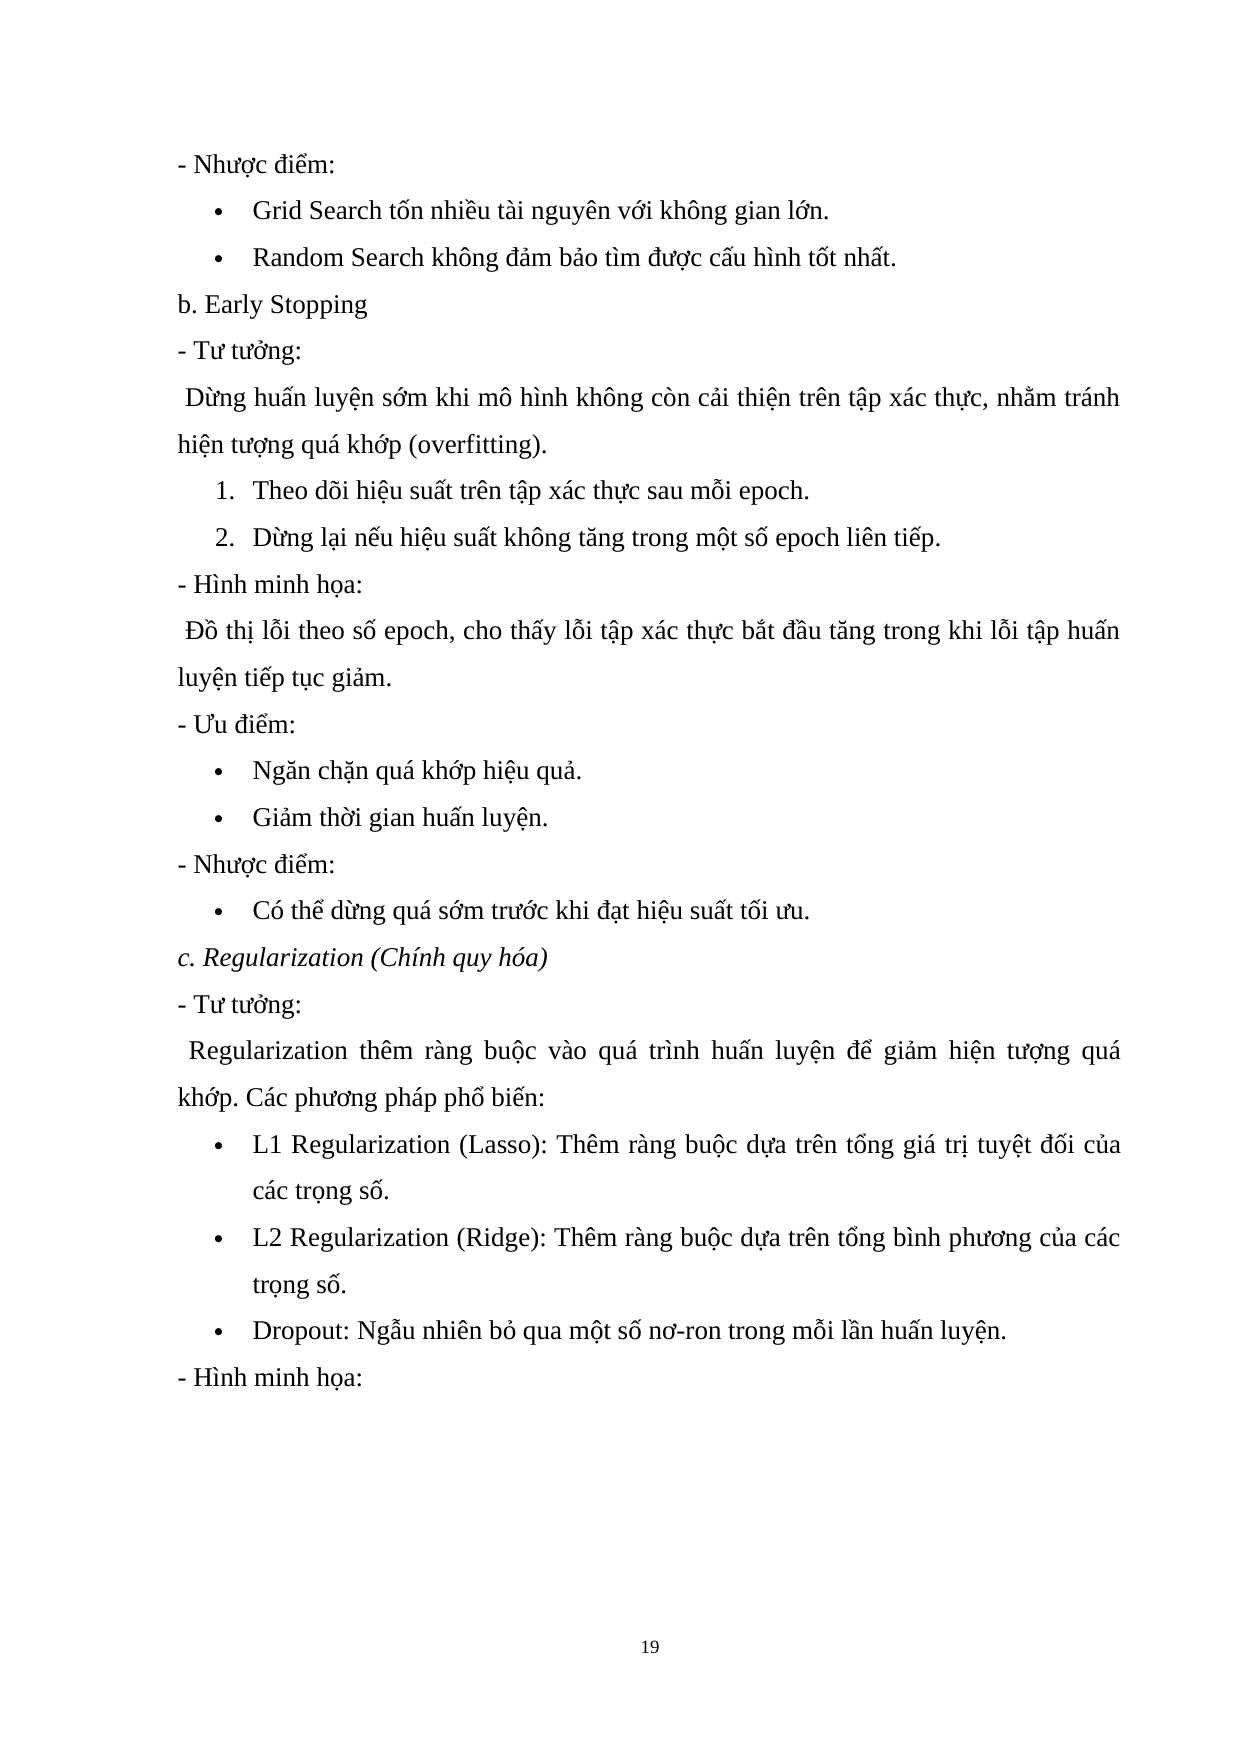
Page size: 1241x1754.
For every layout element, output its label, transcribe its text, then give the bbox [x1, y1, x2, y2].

text - Nhược điểm: [177, 148, 1122, 179]
text - Ưu điểm: [177, 708, 1122, 739]
list L2 Regularization (Ridge): Thêm ràng buộc dựa trên tổng bình phương của các trọng số. [215, 1221, 1122, 1299]
list Random Search không đảm bảo tìm được cấu hình tốt nhất. [215, 241, 1122, 272]
list Ngăn chặn quá khớp hiệu quả. [215, 754, 1122, 786]
list L1 Regularization (Lasso): Thêm ràng buộc dựa trên tổng giá trị tuyệt đối của các trọng số. [215, 1128, 1122, 1206]
text c. Regularization (Chính quy hóa) [177, 941, 1122, 972]
list Dropout: Ngẫu nhiên bỏ qua một số nơ-ron trong mỗi lần huấn luyện. [215, 1314, 1122, 1346]
list Giảm thời gian huấn luyện. [215, 801, 1122, 832]
text - Tư tưởng: Regularization thêm ràng buộc vào quá trình huấn luyện để giảm hiện tượng quá khớp. Các phương pháp phổ biến: [177, 988, 1122, 1112]
text - Hình minh họa: [177, 1361, 1122, 1392]
text - Hình minh họa: Đồ thị lỗi theo số epoch, cho thấy lỗi tập xác thực bắt đầu tăng trong khi lỗi tập huấn luyện tiếp tục giảm. [177, 568, 1122, 692]
text b. Early Stopping [177, 288, 1122, 319]
list Dừng lại nếu hiệu suất không tăng trong một số epoch liên tiếp. [215, 521, 1122, 552]
text - Tư tưởng: Dừng huấn luyện sớm khi mô hình không còn cải thiện trên tập xác thực, nhằm tránh hiện tượng quá khớp (overfitting). [177, 334, 1122, 459]
list Grid Search tốn nhiều tài nguyên với không gian lớn. [215, 194, 1122, 226]
text - Nhược điểm: [177, 848, 1122, 879]
list Theo dõi hiệu suất trên tập xác thực sau mỗi epoch. [215, 474, 1122, 506]
list Có thể dừng quá sớm trước khi đạt hiệu suất tối ưu. [215, 894, 1122, 926]
